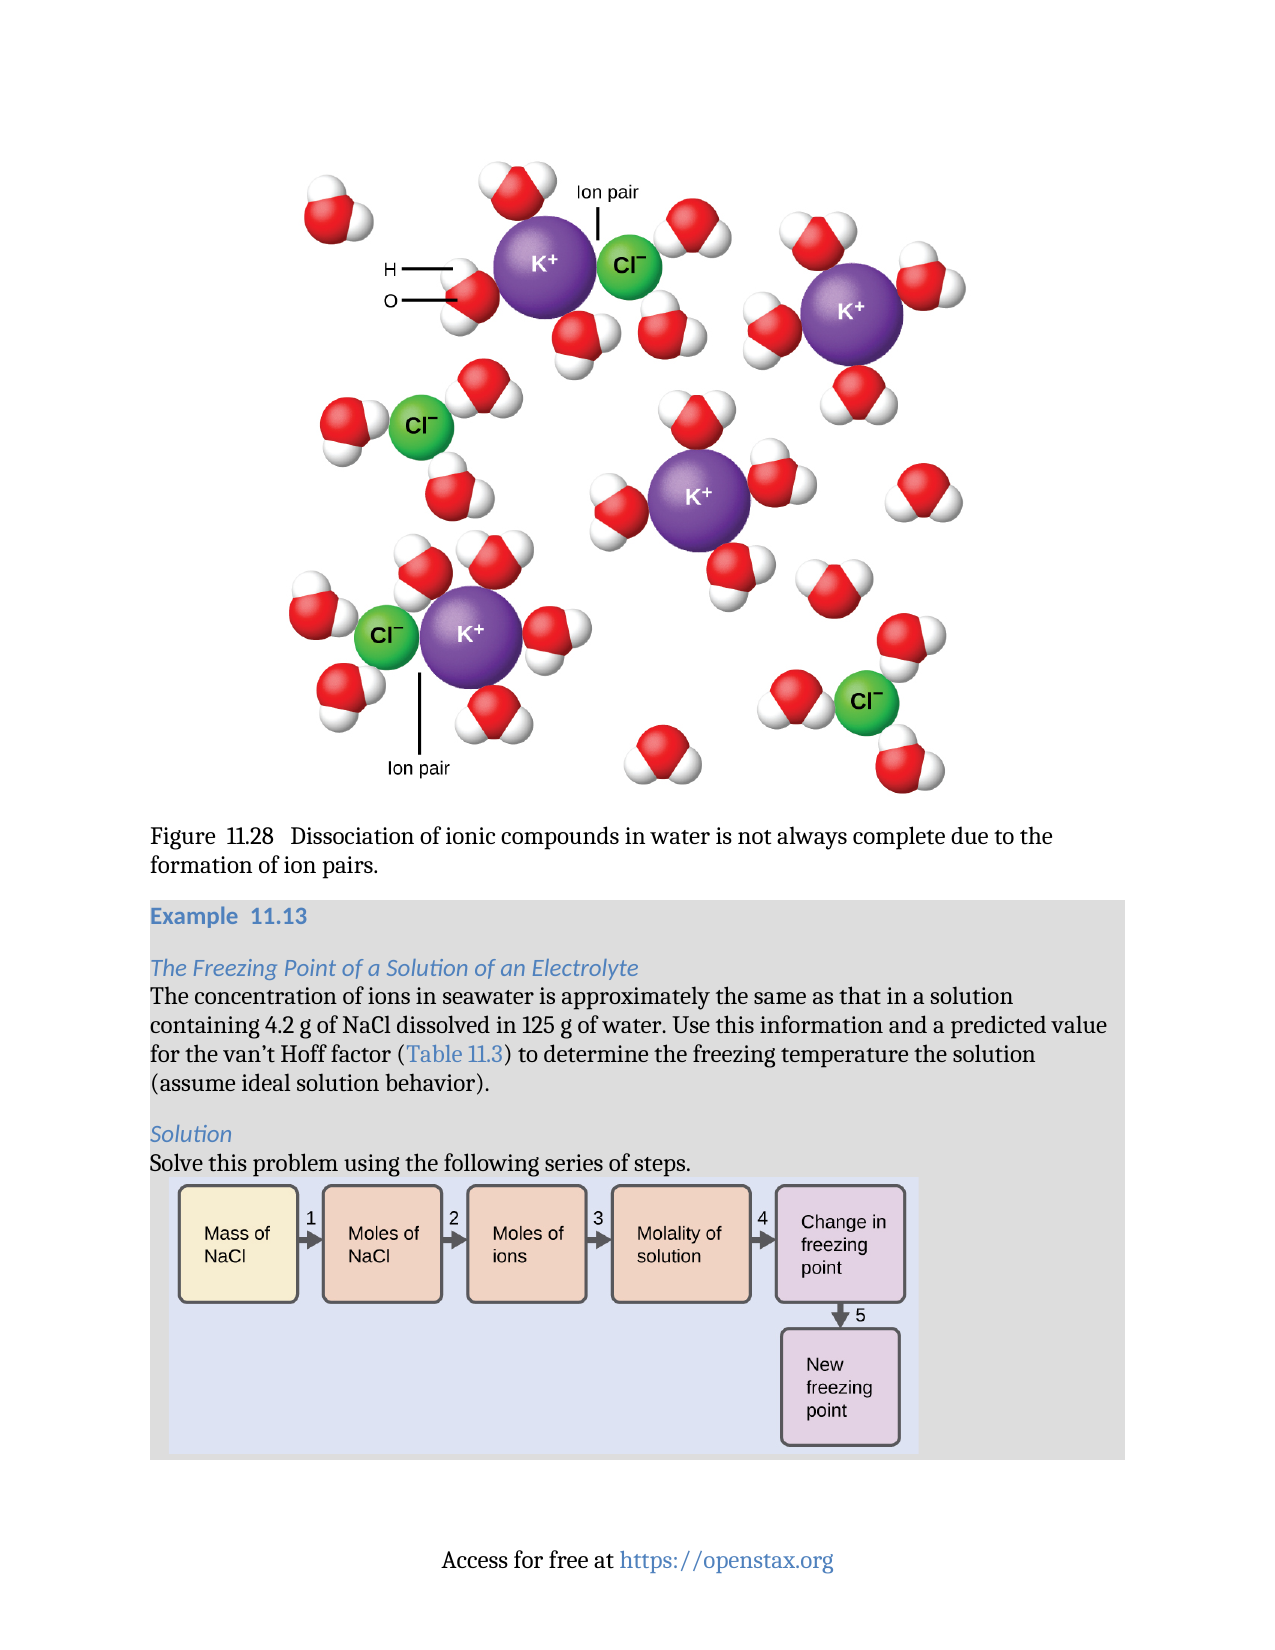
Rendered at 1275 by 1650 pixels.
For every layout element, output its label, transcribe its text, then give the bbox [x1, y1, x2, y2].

text Figure 11.28 Dissociation of ionic compounds in water is not always complete due to the formation of ion pairs. [150, 822, 1125, 879]
subtitle Example 11.13 [150, 900, 1125, 931]
subtitle The Freezing Point of a Solution of an Electrolyte [150, 952, 1125, 982]
table_header [225, 150, 1050, 803]
text Solve this problem using the following series of steps. [150, 1148, 1125, 1460]
text The concentration of ions in seawater is approximately the same as that in a solution containing 4.2 g of NaCl dissolved in 125 g of water. Use this information and a predicted value for the van’t Hoff factor (Table 11.3) to determine the freezing temperature the solution (assume ideal solution behavior). [150, 982, 1125, 1097]
subtitle Solution [150, 1118, 1125, 1148]
